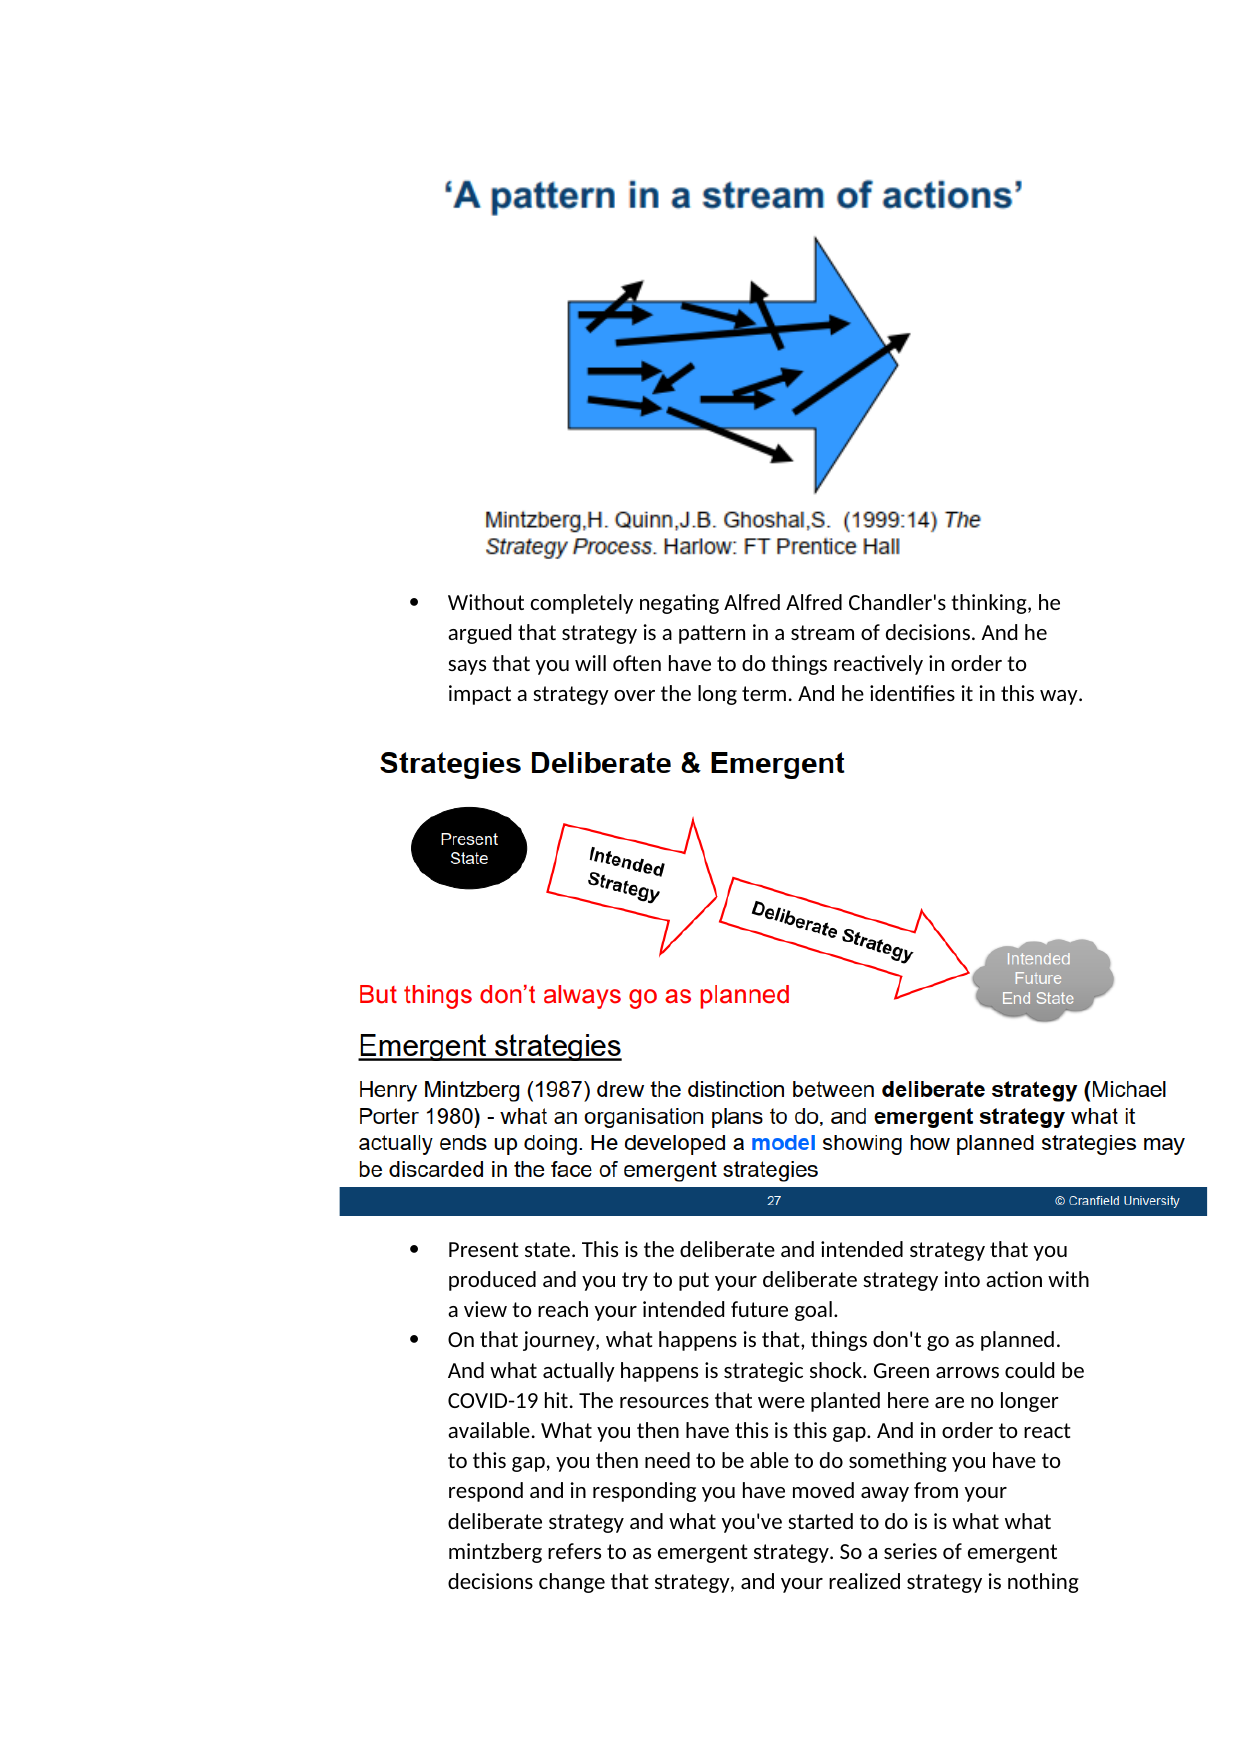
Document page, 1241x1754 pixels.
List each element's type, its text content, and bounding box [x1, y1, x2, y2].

list Present state. This is the deliberate and intended strategy that you produced and you try to put your deliberate strategy into action with a view to reach your intended future goal. [410, 1235, 1093, 1323]
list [410, 1326, 1093, 1595]
picture [339, 725, 1208, 1216]
picture [413, 147, 1047, 570]
list Without completely negating Alfred Alfred Chandler's thinking, he argued that strategy is a pattern in a stream of decisions. And he says that you will often have to do things reactively in order to impact a strategy over the long term. And he identifies it in this way. [410, 588, 1093, 707]
